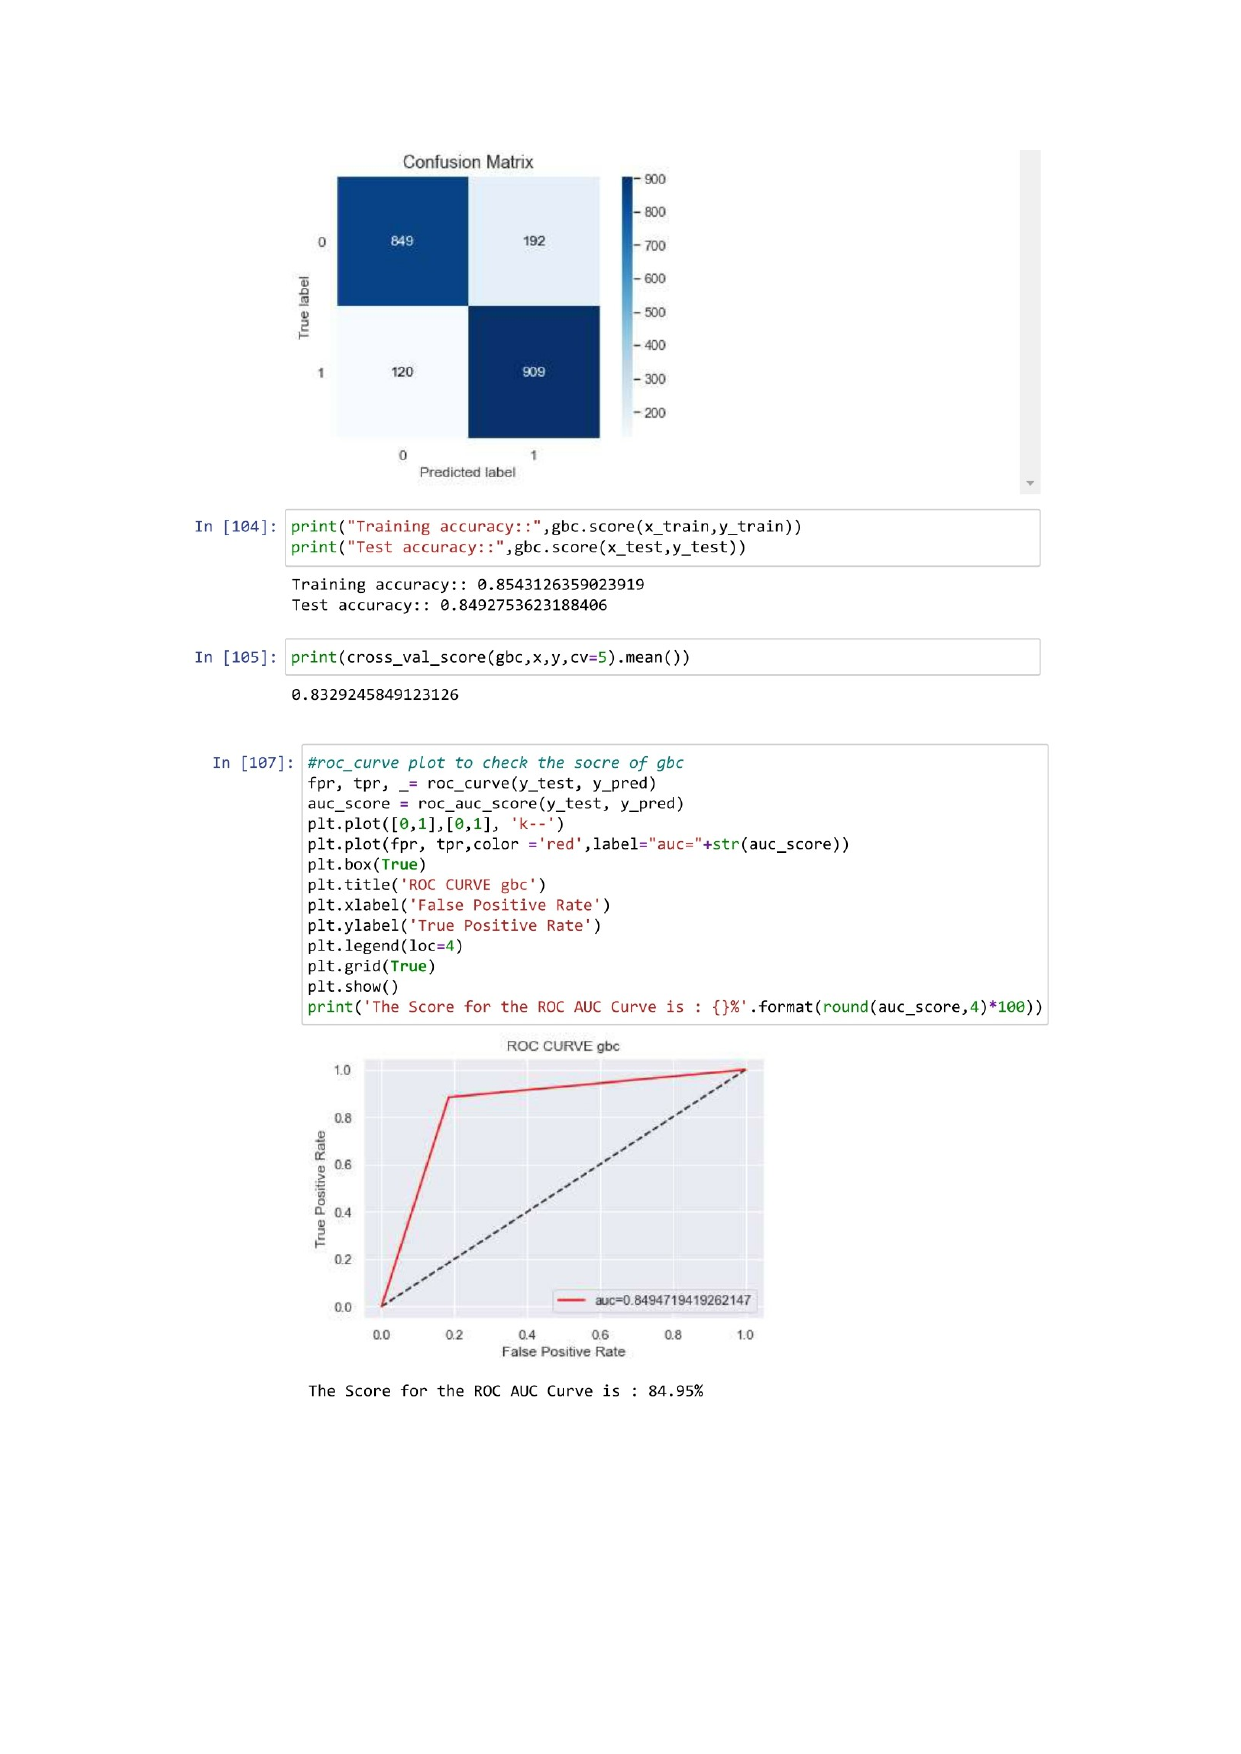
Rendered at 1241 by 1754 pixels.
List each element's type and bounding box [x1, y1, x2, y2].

picture [150, 736, 1091, 1403]
picture [150, 150, 1091, 718]
